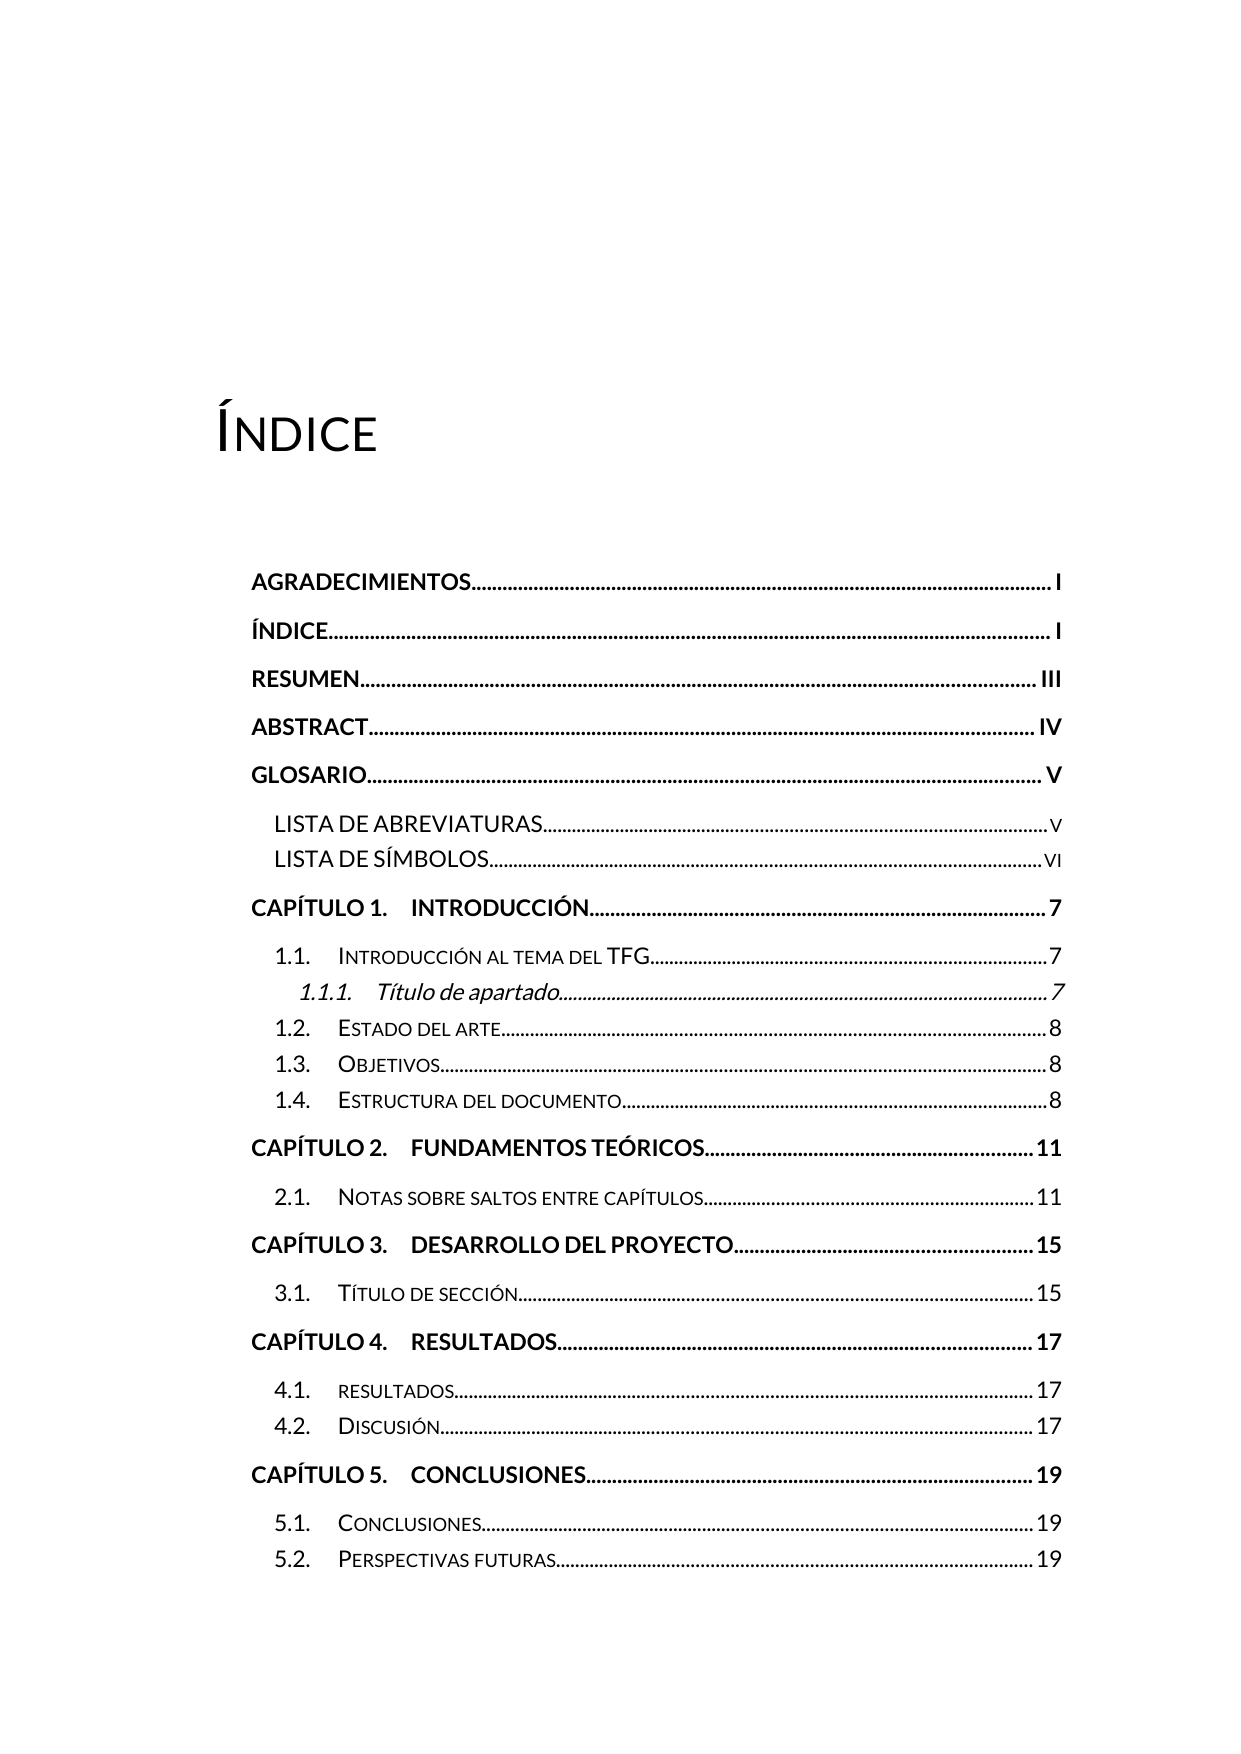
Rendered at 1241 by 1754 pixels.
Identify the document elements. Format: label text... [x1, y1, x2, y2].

text 5.1. Conclusiones 19 [200, 1509, 1063, 1536]
text Capítulo 1. Introducción 7 [177, 893, 1063, 921]
text 1.1. Introducción al tema del TFG 7 [200, 942, 1063, 969]
text GLOSARIO v [177, 761, 1063, 789]
text 1.4. Estructura del documento 8 [200, 1086, 1063, 1113]
text Abstract iv [177, 713, 1063, 740]
text AGRADECIMIENTOS i [177, 568, 1063, 596]
text Resumen iii [177, 665, 1063, 692]
text LISTA DE ABREVIATURAS v [200, 809, 1063, 837]
text Capítulo 3. Desarrollo del proyecto 15 [177, 1231, 1063, 1258]
text 5.2. Perspectivas futuras 19 [200, 1545, 1063, 1572]
text Capítulo 2. Fundamentos teóricos 11 [177, 1134, 1063, 1161]
text 1.2. Estado del arte 8 [200, 1014, 1063, 1041]
text 3.1. Título de sección 15 [200, 1279, 1063, 1307]
text Capítulo 5. Conclusiones 19 [177, 1461, 1063, 1488]
text Índice [214, 394, 1063, 464]
text Índice i [177, 616, 1063, 644]
text 1.3. Objetivos 8 [200, 1049, 1063, 1077]
text 2.1. Notas sobre saltos entre capítulos 11 [200, 1182, 1063, 1210]
text 4.1. resultados 17 [200, 1376, 1063, 1404]
text LISTA DE SÍMBOLOS vi [200, 845, 1063, 873]
text 4.2. Discusión 17 [200, 1412, 1063, 1439]
text 1.1.1. Título de apartado 7 [223, 978, 1063, 1005]
text Capítulo 4. Resultados 17 [177, 1328, 1063, 1355]
